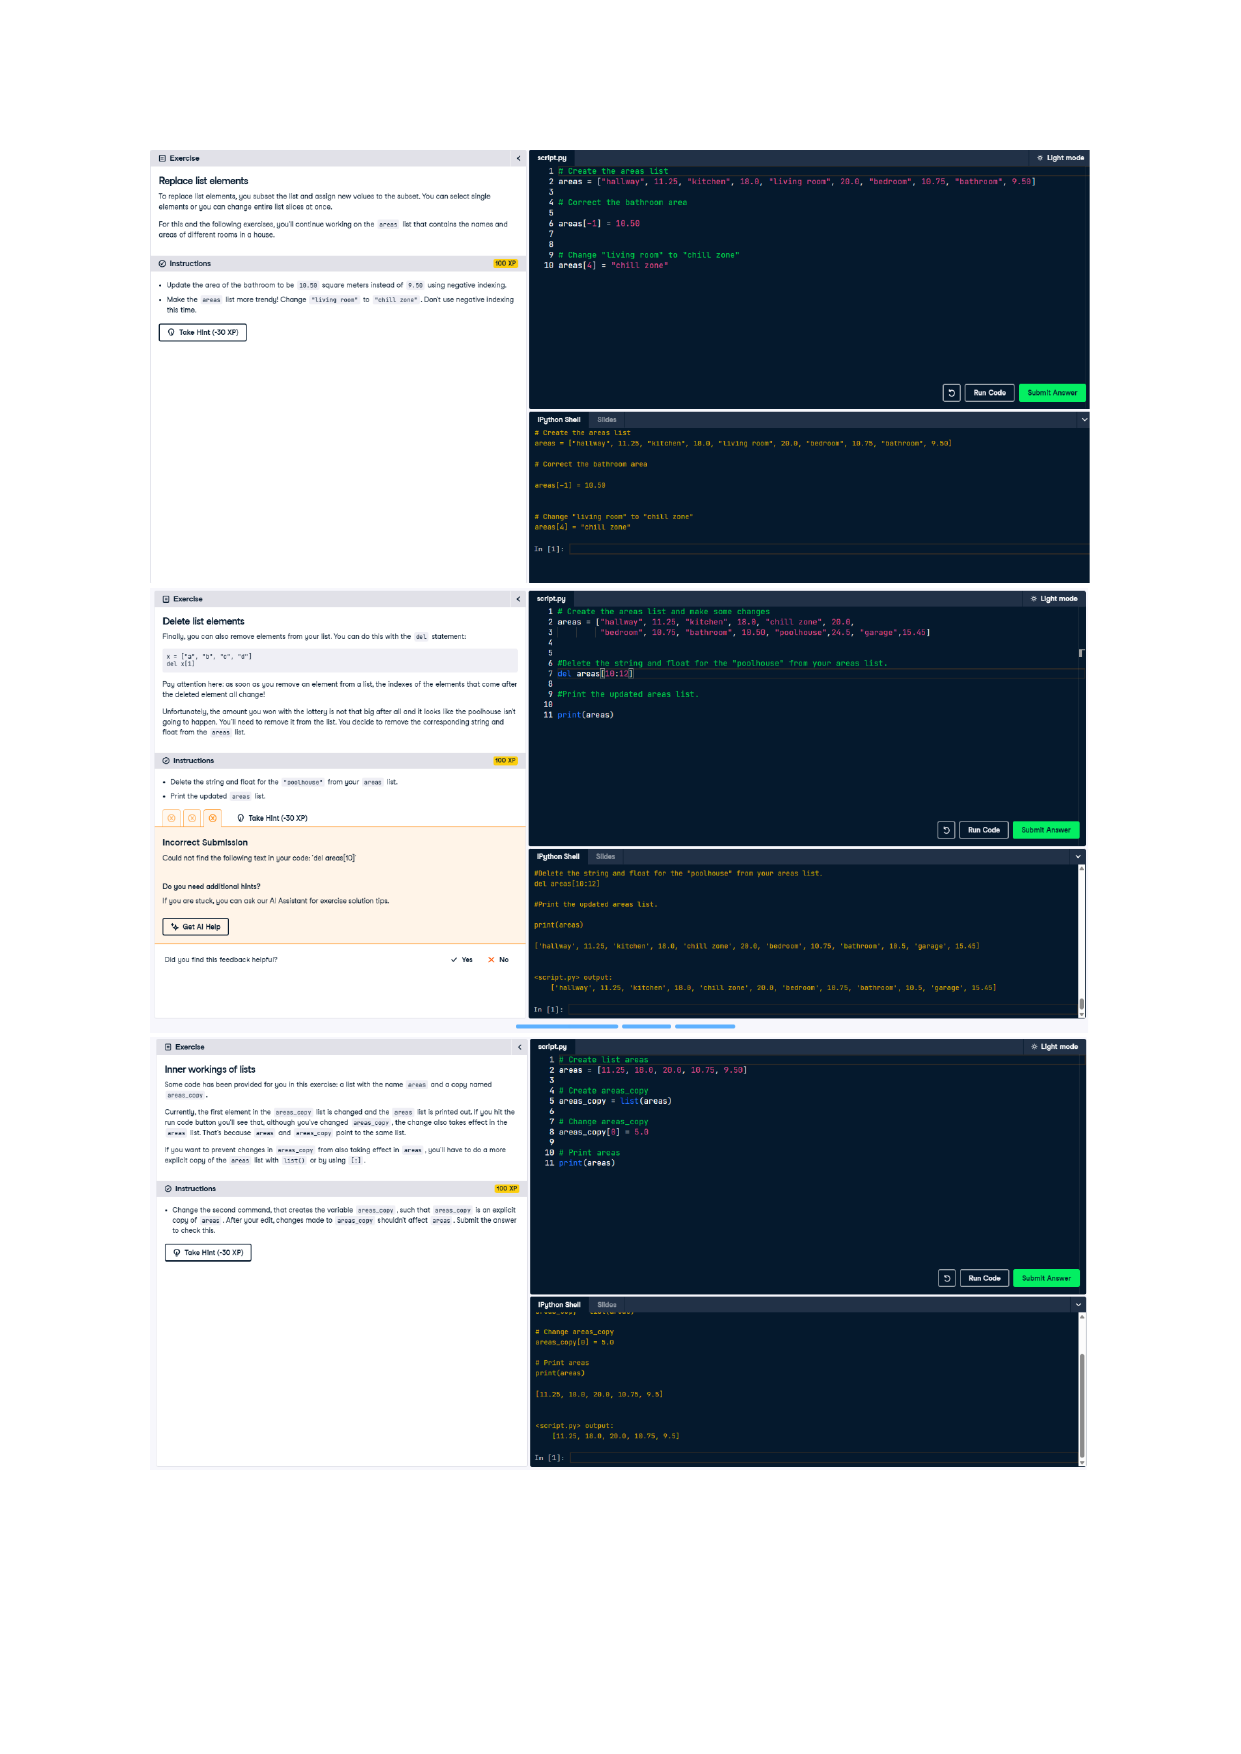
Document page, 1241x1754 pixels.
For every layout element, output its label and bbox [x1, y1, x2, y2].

picture [150, 588, 1089, 1033]
picture [150, 1037, 1087, 1470]
picture [150, 150, 1090, 583]
